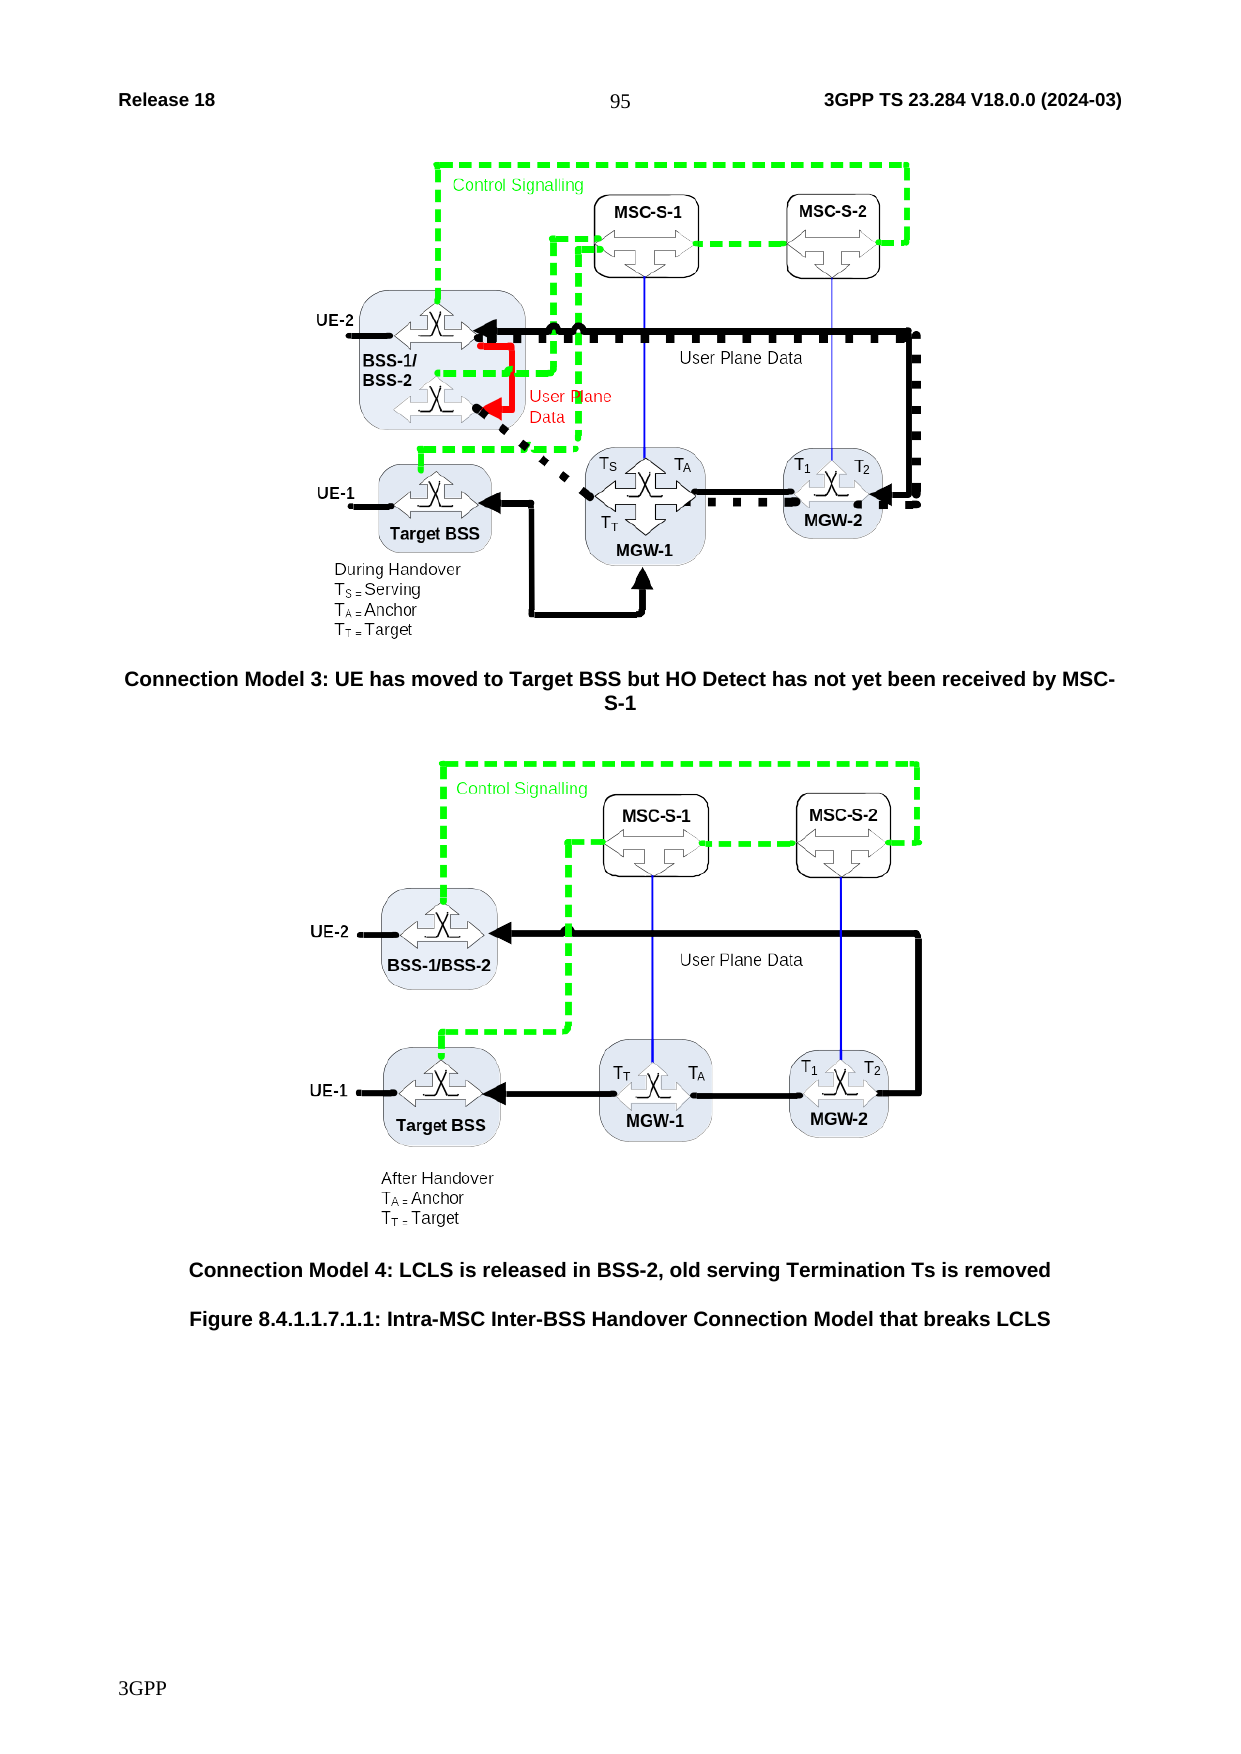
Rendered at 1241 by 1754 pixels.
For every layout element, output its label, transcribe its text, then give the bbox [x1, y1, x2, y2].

text Figure 8.4.1.1.7.1.1: Intra-MSC Inter-BSS Handover Connection Model that breaks LCLS [118, 1307, 1122, 1331]
text Connection Model 4: LCLS is released in BSS-2, old serving Termination Ts is removed [118, 1258, 1122, 1282]
text Connection Model 3: UE has moved to Target BSS but HO Detect has not yet been received by MSC-S-1 [118, 667, 1122, 715]
